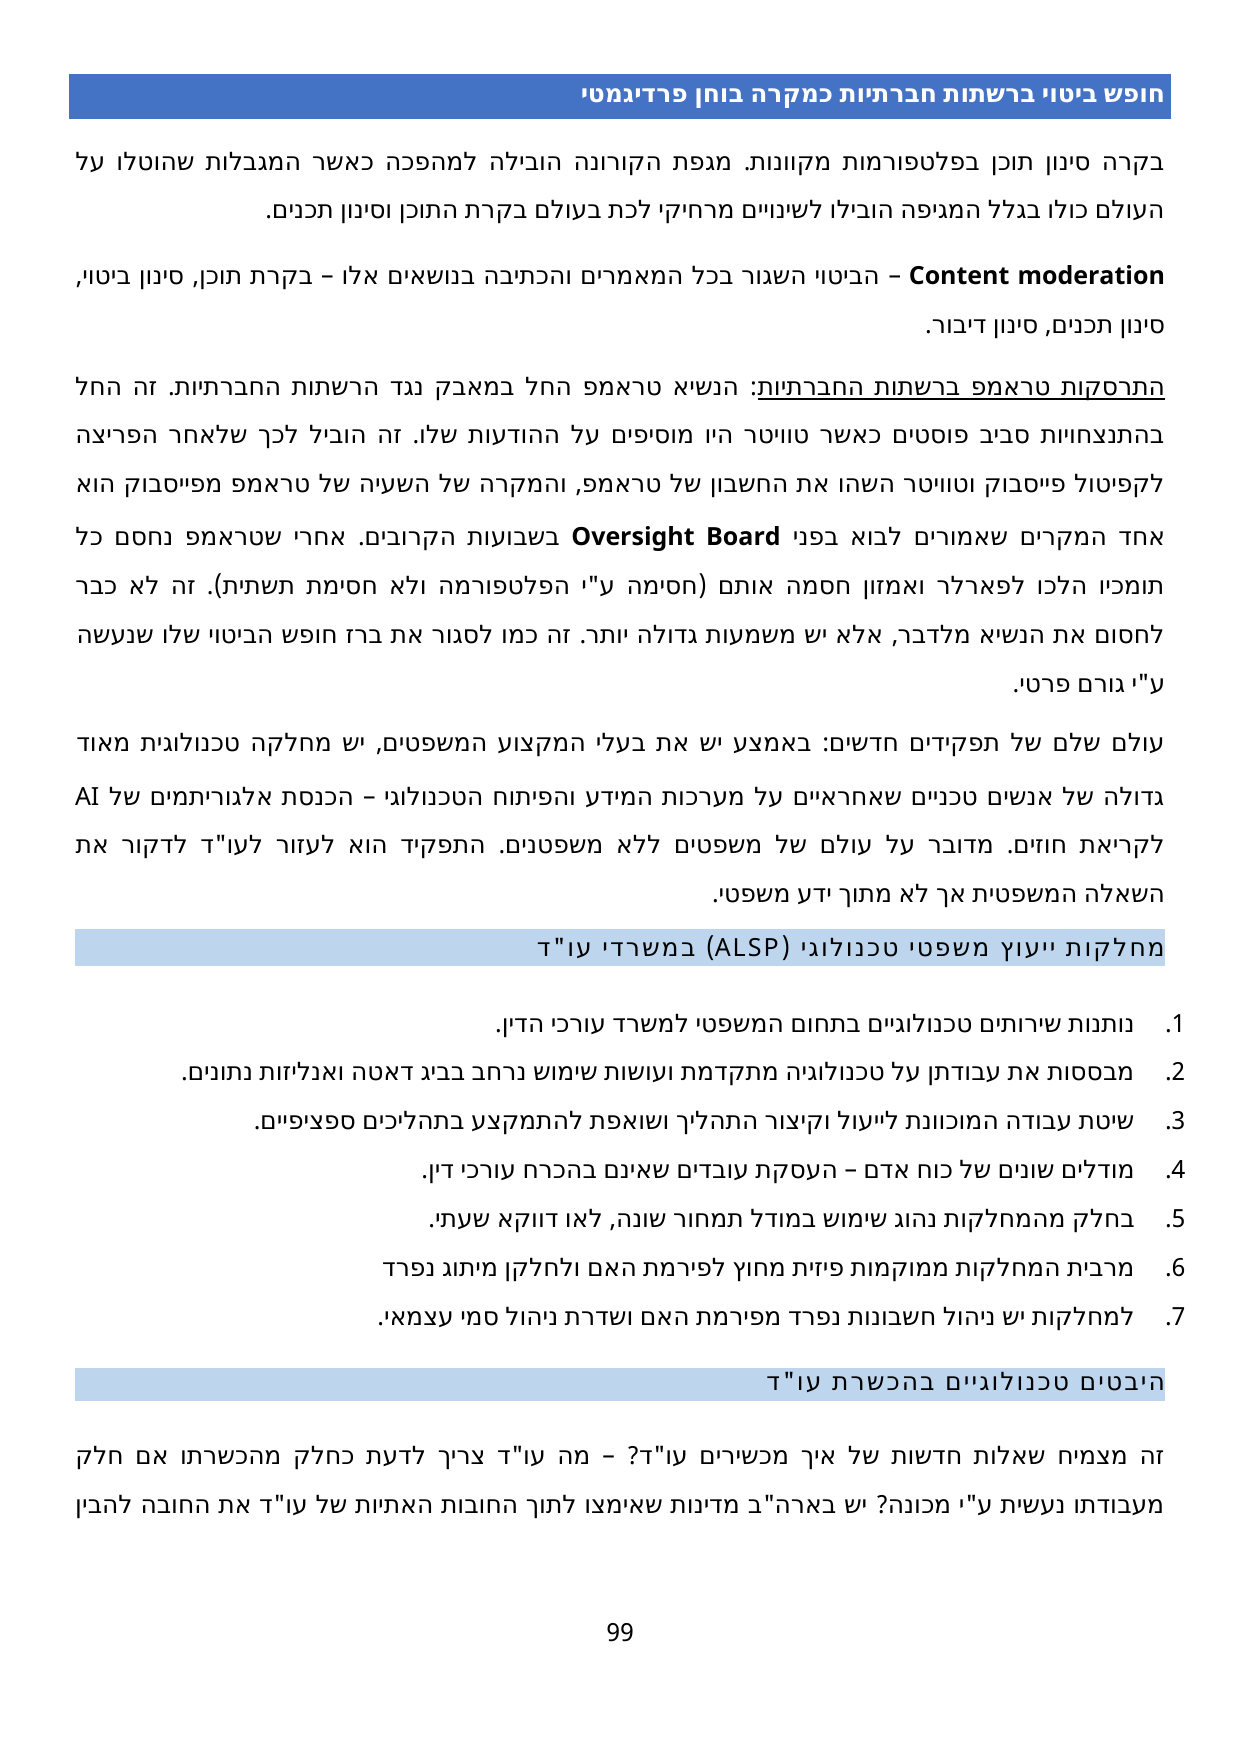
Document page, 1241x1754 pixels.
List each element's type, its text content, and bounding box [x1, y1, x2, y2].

subtitle מחלקות ייעוץ משפטי טכנולוגי (ALSP) במשרדי עו"ד [75, 929, 1165, 966]
text זה מצמיח שאלות חדשות של איך מכשירים עו"ד? – מה עו"ד צריך לדעת כחלק מהכשרתו אם חלק מעבודתו נעשית ע"י מכונה? יש בארה"ב מדינות שאימצו לתוך החובות האתיות של עו"ד את החובה להבין מה זה אומר כאשר הוא משתמש בתוכנה שעושה בשבילו את הניתוח. זה מטיל חובות חדשות של הכרת הטכנולוגיה. [75, 1442, 1165, 1523]
list מודלים שונים של כוח אדם – העסקת עובדים שאינם בהכרח עורכי דין. [75, 1156, 1165, 1189]
list בחלק מהמחלקות נהוג שימוש במודל תמחור שונה, לאו דווקא שעתי. [75, 1205, 1165, 1238]
list נותנות שירותים טכנולוגיים בתחום המשפטי למשרד עורכי הדין. [75, 1009, 1165, 1042]
list מרבית המחלקות ממוקמות פיזית מחוץ לפירמת האם ולחלקן מיתוג נפרד [75, 1254, 1165, 1286]
text בצד שמאל, רואים איך נראה היום עולם ערכית הדין לפיו יש את השותפים, בעלים, עו"ד וותקים ולאחר מכן עו"ד צעירים שעושים את העבודה הרוטינית והסיזיפית. השאלות היותר נקודתיות ומקצועיות עולות למעלה. בצד ימין, יש עולם שלם של תפקידים חדשים: באמצע יש את בעלי המקצוע המשפטים, יש מחלקה טכנולוגית מאוד גדולה של אנשים טכניים שאחראיים על מערכות המידע והפיתוח הטכנולוגי – הכנסת אלגוריתמים של AI לקריאת חוזים. מדובר על עולם של משפטים ללא משפטנים. התפקיד הוא לעזור לעו"ד לדקור את השאלה המשפטית אך לא מתוך ידע משפטי. [75, 729, 1165, 913]
subtitle היבטים טכנולוגיים בהכשרת עו"ד [75, 1368, 1165, 1401]
list למחלקות יש ניהול חשבונות נפרד מפירמת האם ושדרת ניהול סמי עצמאי. [75, 1303, 1165, 1335]
list שיטת עבודה המוכוונת לייעול וקיצור התהליך ושואפת להתמקצע בתהליכים ספציפיים. [75, 1107, 1165, 1140]
list מבססות את עבודתן על טכנולוגיה מתקדמת ועושות שימוש נרחב בביג דאטה ואנליזות נתונים. [75, 1058, 1165, 1091]
